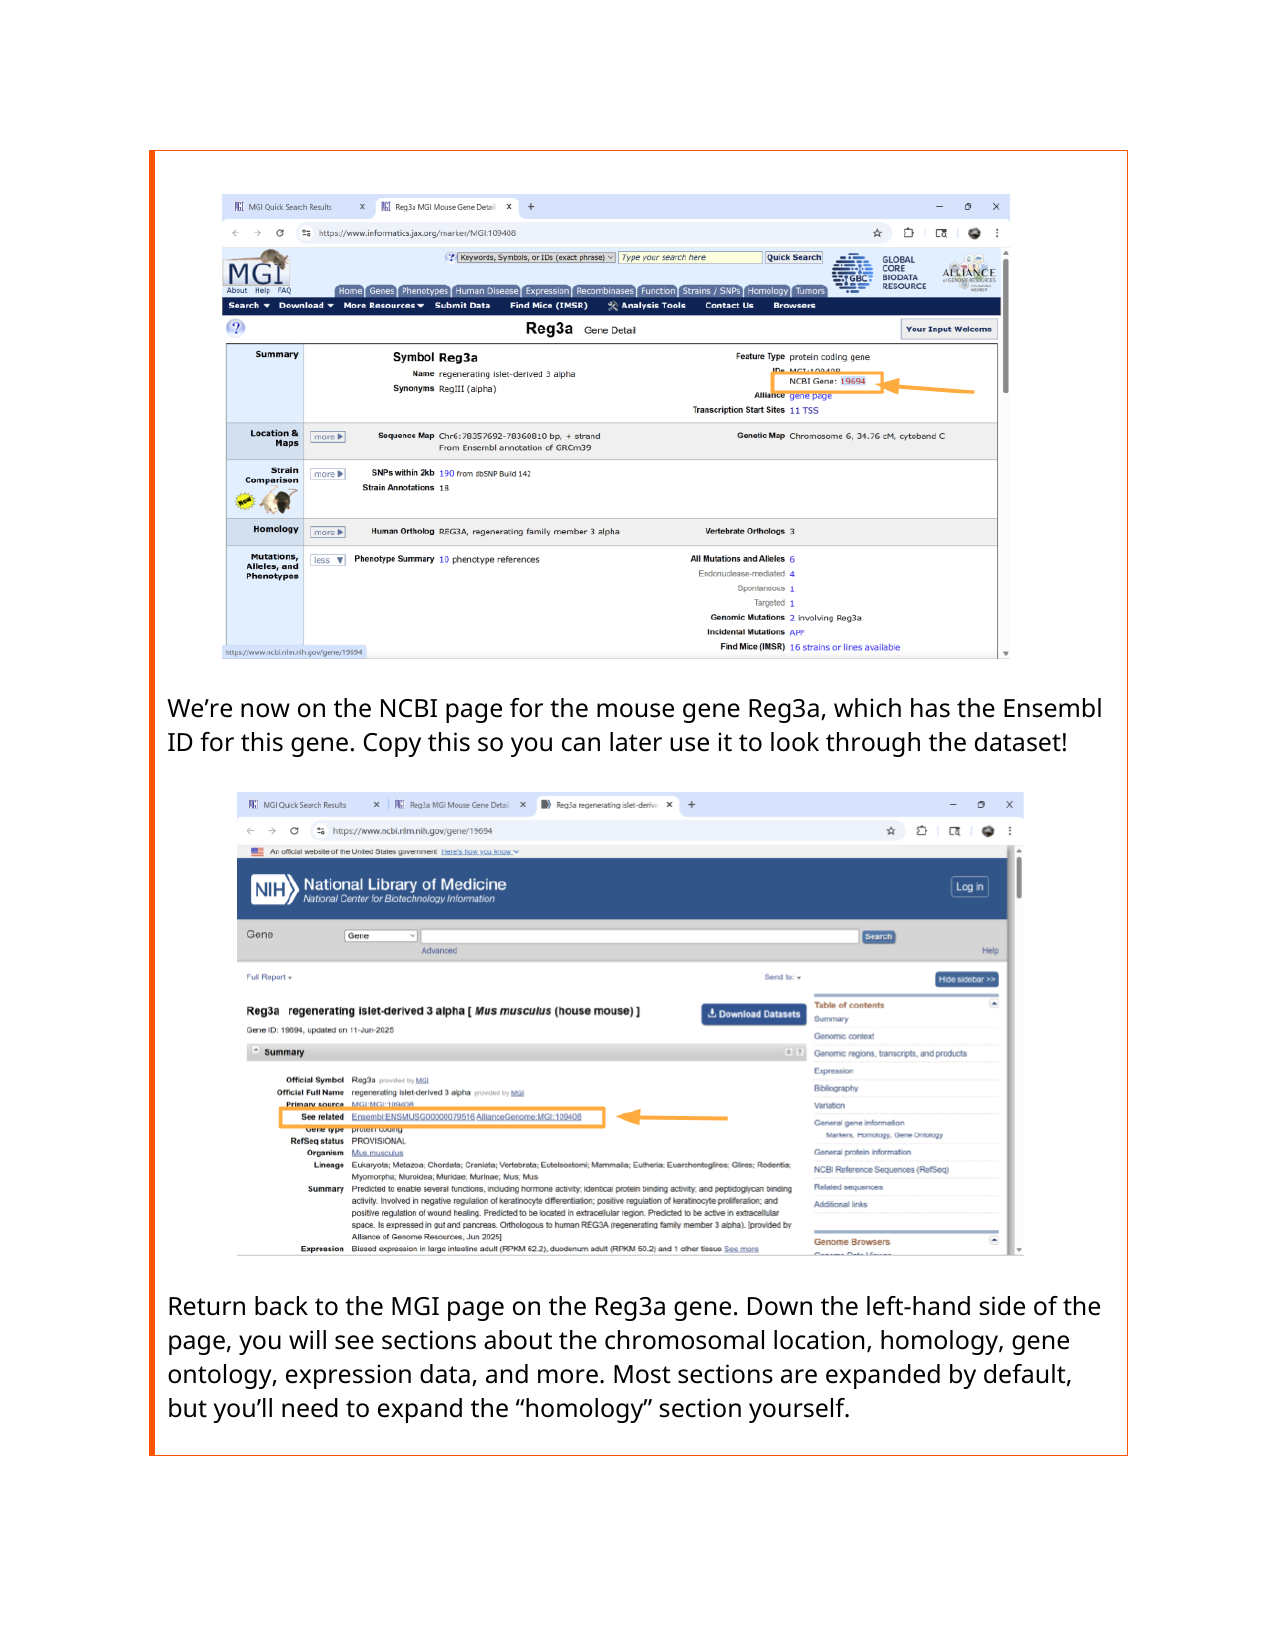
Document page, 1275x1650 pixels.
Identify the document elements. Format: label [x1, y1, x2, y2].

picture [186, 180, 1061, 673]
picture [186, 777, 1061, 1270]
table_cell [155, 151, 1127, 1455]
